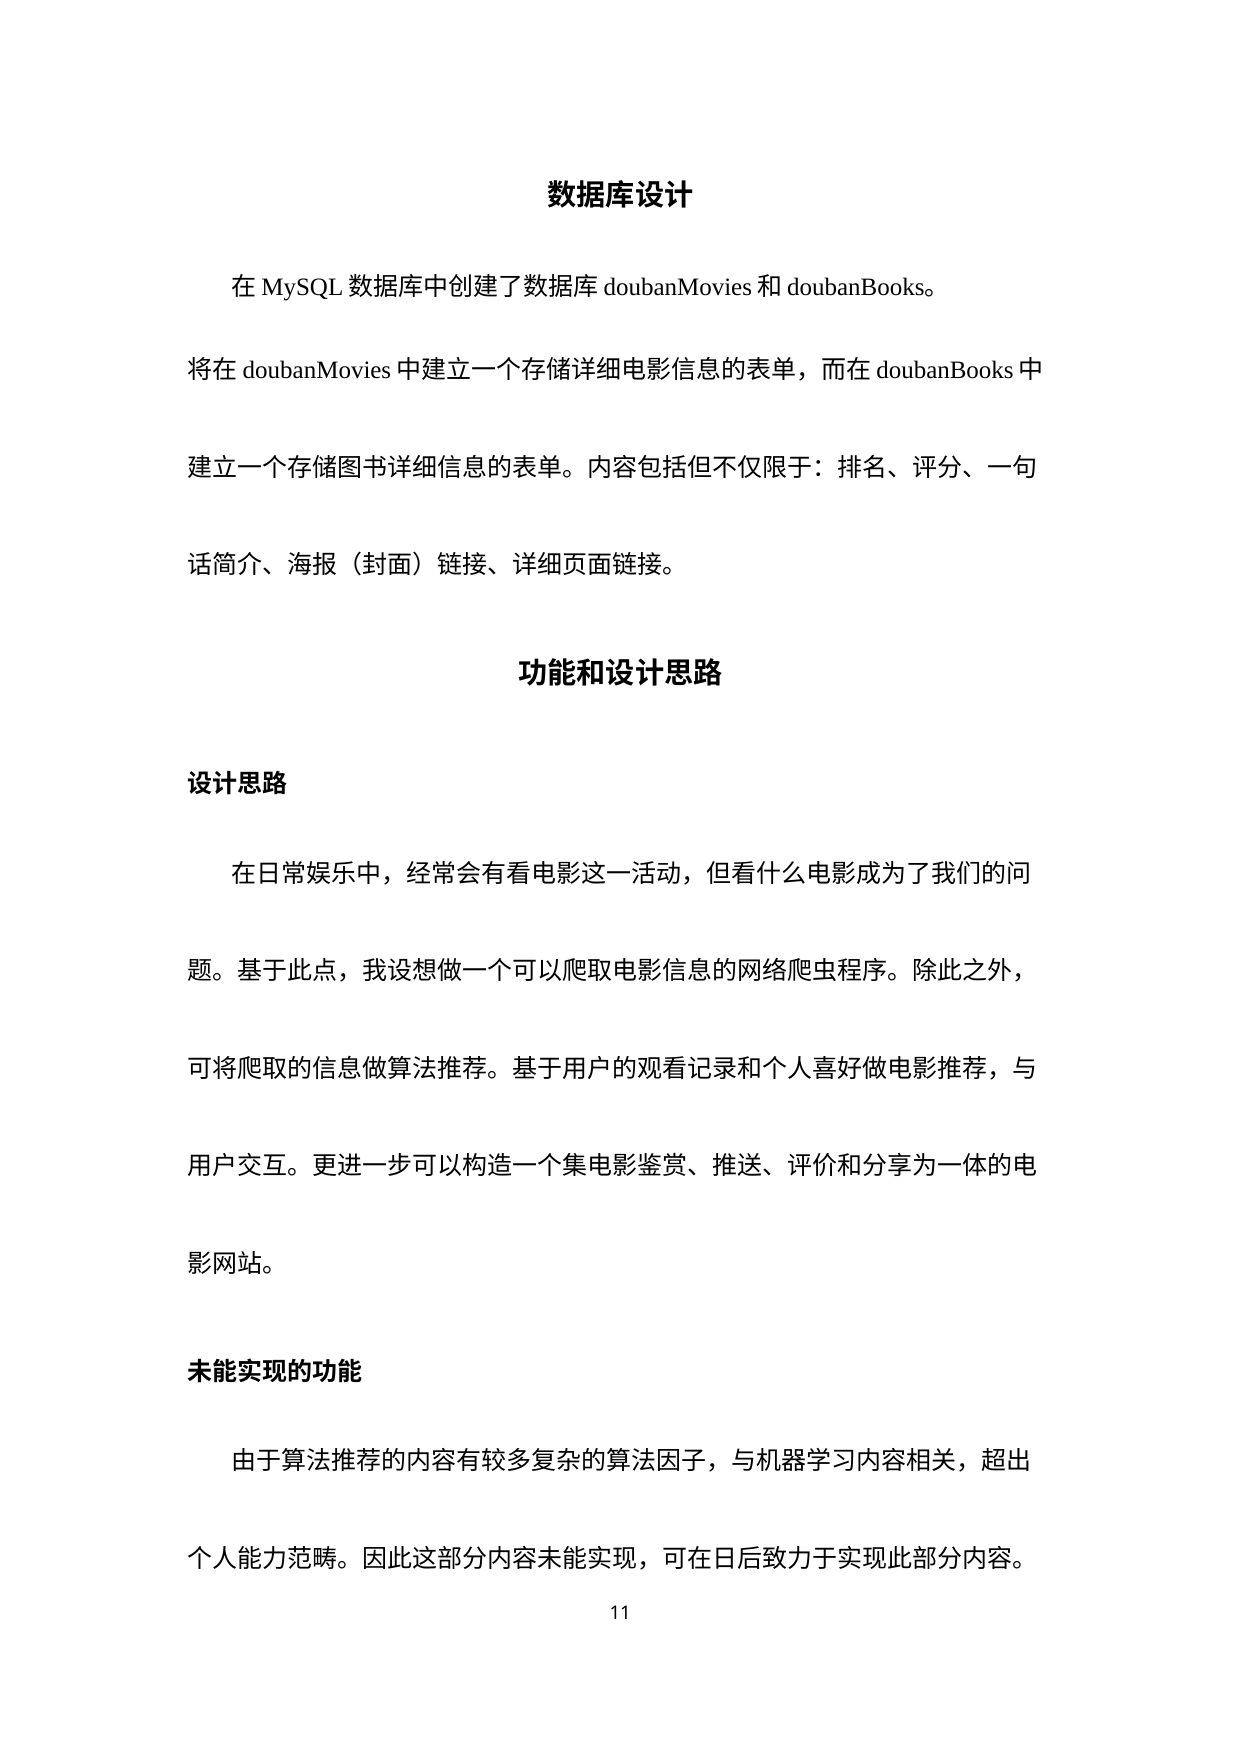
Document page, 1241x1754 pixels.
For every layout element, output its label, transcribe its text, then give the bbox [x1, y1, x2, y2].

subtitle 功能和设计思路 [187, 638, 1053, 703]
text 由于算法推荐的内容有较多复杂的算法因子，与机器学习内容相关，超出个人能力范畴。因此这部分内容未能实现，可在日后致力于实现此部分内容。 [187, 1426, 1053, 1589]
text 在MySQL数据库中创建了数据库doubanMovies和doubanBooks。 [187, 252, 1053, 317]
subtitle 未能实现的功能 [187, 1337, 1053, 1402]
text 将在doubanMovies中建立一个存储详细电影信息的表单，而在doubanBooks中建立一个存储图书详细信息的表单。内容包括但不仅限于：排名、评分、一句话简介、海报（封面）链接、详细页面链接。 [187, 335, 1053, 595]
text 在日常娱乐中，经常会有看电影这一活动，但看什么电影成为了我们的问题。基于此点，我设想做一个可以爬取电影信息的网络爬虫程序。除此之外，可将爬取的信息做算法推荐。基于用户的观看记录和个人喜好做电影推荐，与用户交互。更进一步可以构造一个集电影鉴赏、推送、评价和分享为一体的电影网站。 [187, 839, 1053, 1294]
subtitle 数据库设计 [187, 160, 1053, 225]
subtitle 设计思路 [187, 749, 1053, 814]
